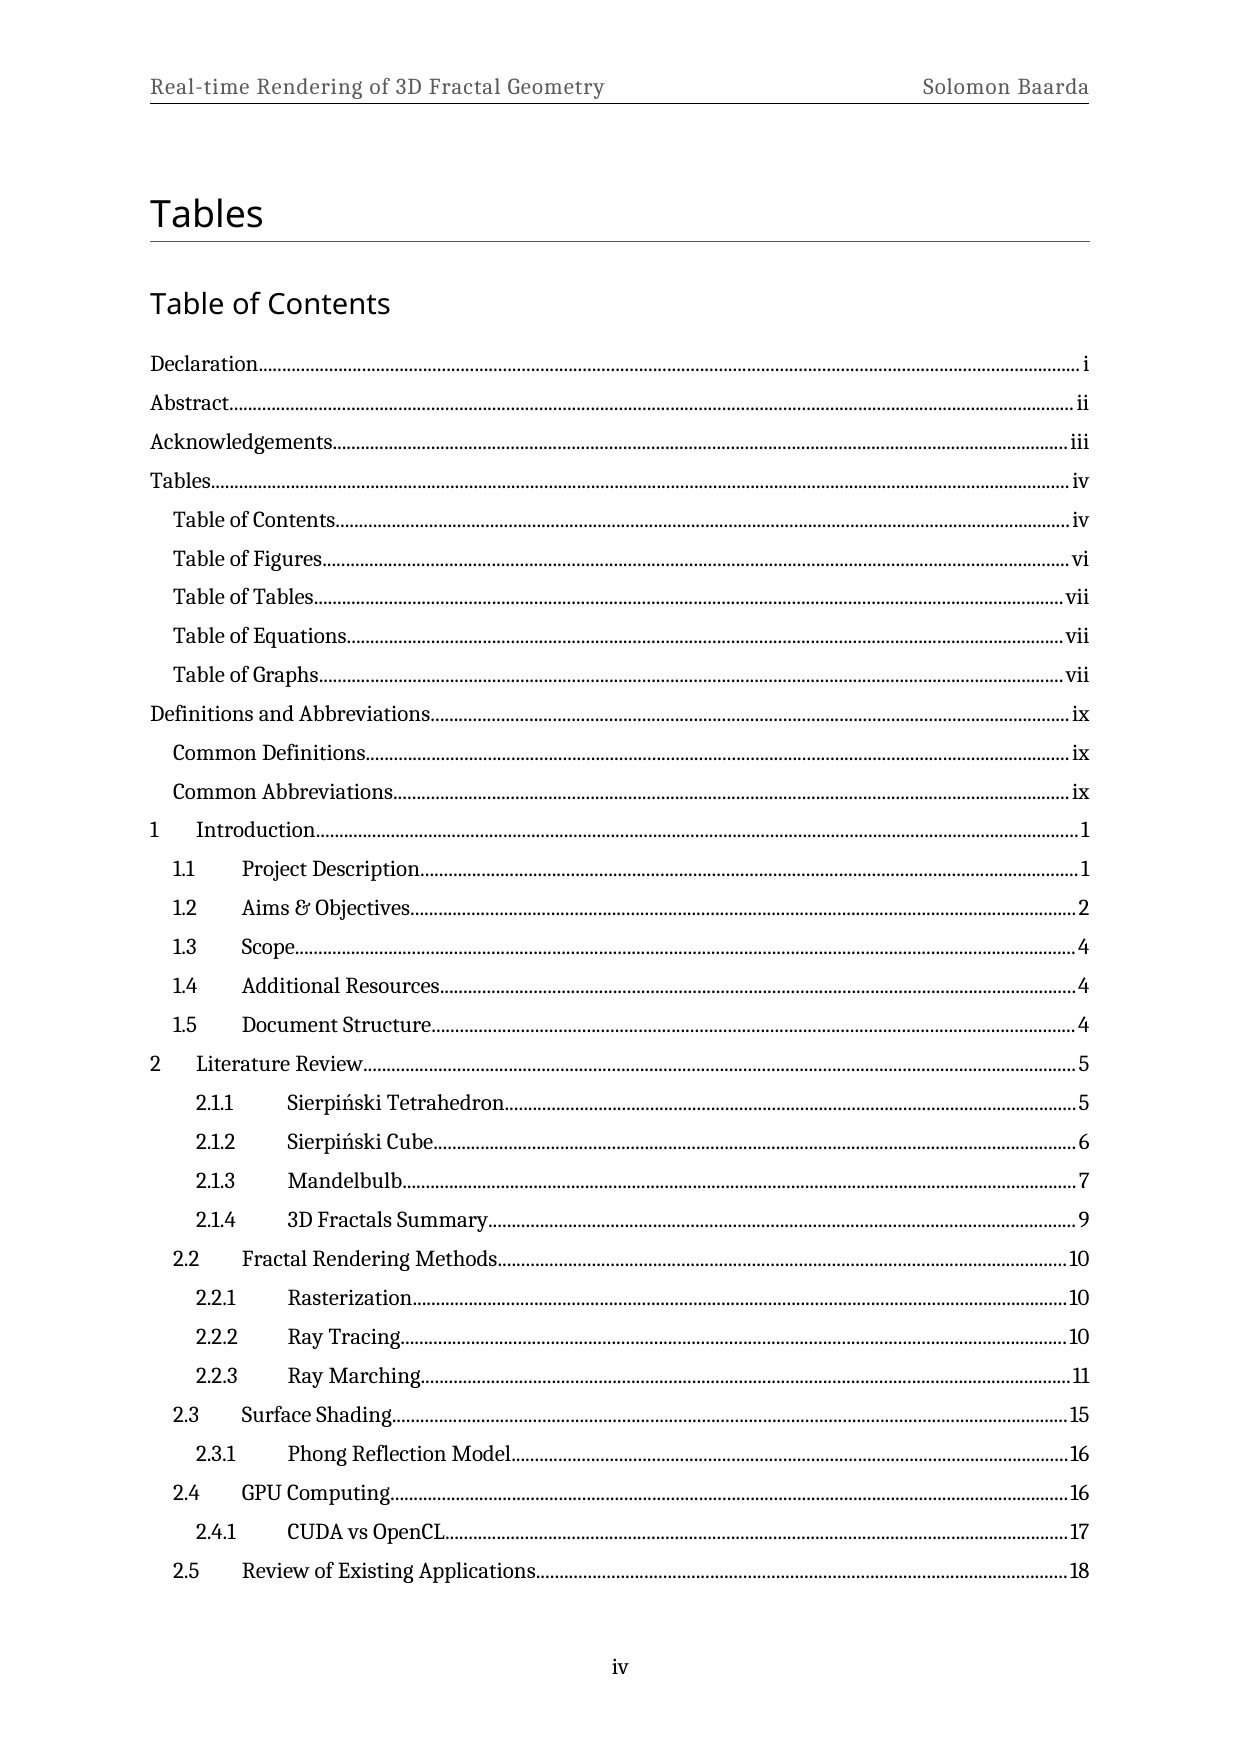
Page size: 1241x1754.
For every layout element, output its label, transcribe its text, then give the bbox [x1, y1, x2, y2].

text Common Abbreviations ix [173, 778, 1090, 805]
text 2.2 Fractal Rendering Methods 10 [173, 1246, 1090, 1272]
text 1.1 Project Description 1 [173, 856, 1090, 883]
text 2.1.2 Sierpiński Cube 6 [196, 1129, 1090, 1155]
text Definitions and Abbreviations ix [150, 701, 1090, 727]
text 2.2.3 Ray Marching 11 [196, 1363, 1090, 1389]
text Abstract ii [150, 390, 1090, 416]
text 2.4 GPU Computing 16 [173, 1479, 1090, 1506]
text 1.5 Document Structure 4 [173, 1012, 1090, 1038]
text Table of Contents iv [173, 506, 1090, 533]
text Table of Figures vi [173, 545, 1090, 572]
text 1.4 Additional Resources 4 [173, 973, 1090, 999]
text 2 Literature Review 5 [150, 1051, 1090, 1077]
text 2.1.3 Mandelbulb 7 [196, 1168, 1090, 1194]
text Table of Tables vii [173, 584, 1090, 611]
text Table of Equations vii [173, 623, 1090, 649]
text Tables iv [150, 468, 1090, 494]
text 2.1.4 3D Fractals Summary 9 [196, 1207, 1090, 1233]
text 2.3.1 Phong Reflection Model 16 [196, 1441, 1090, 1467]
subtitle Table of Contents [150, 283, 1090, 323]
text 2.2.2 Ray Tracing 10 [196, 1324, 1090, 1350]
text 1 Introduction 1 [150, 817, 1090, 844]
text 2.1.1 Sierpiński Tetrahedron 5 [196, 1090, 1090, 1116]
text Table of Graphs vii [173, 662, 1090, 688]
text 2.5 Review of Existing Applications 18 [173, 1557, 1090, 1584]
text 2.3 Surface Shading 15 [173, 1402, 1090, 1428]
subtitle Tables [150, 187, 1090, 241]
text 2.4.1 CUDA vs OpenCL 17 [196, 1518, 1090, 1545]
text Acknowledgements iii [150, 429, 1090, 455]
text 1.3 Scope 4 [173, 934, 1090, 961]
text Declaration i [150, 351, 1090, 377]
text Common Definitions ix [173, 739, 1090, 766]
text 1.2 Aims & Objectives 2 [173, 895, 1090, 922]
text 2.2.1 Rasterization 10 [196, 1285, 1090, 1311]
